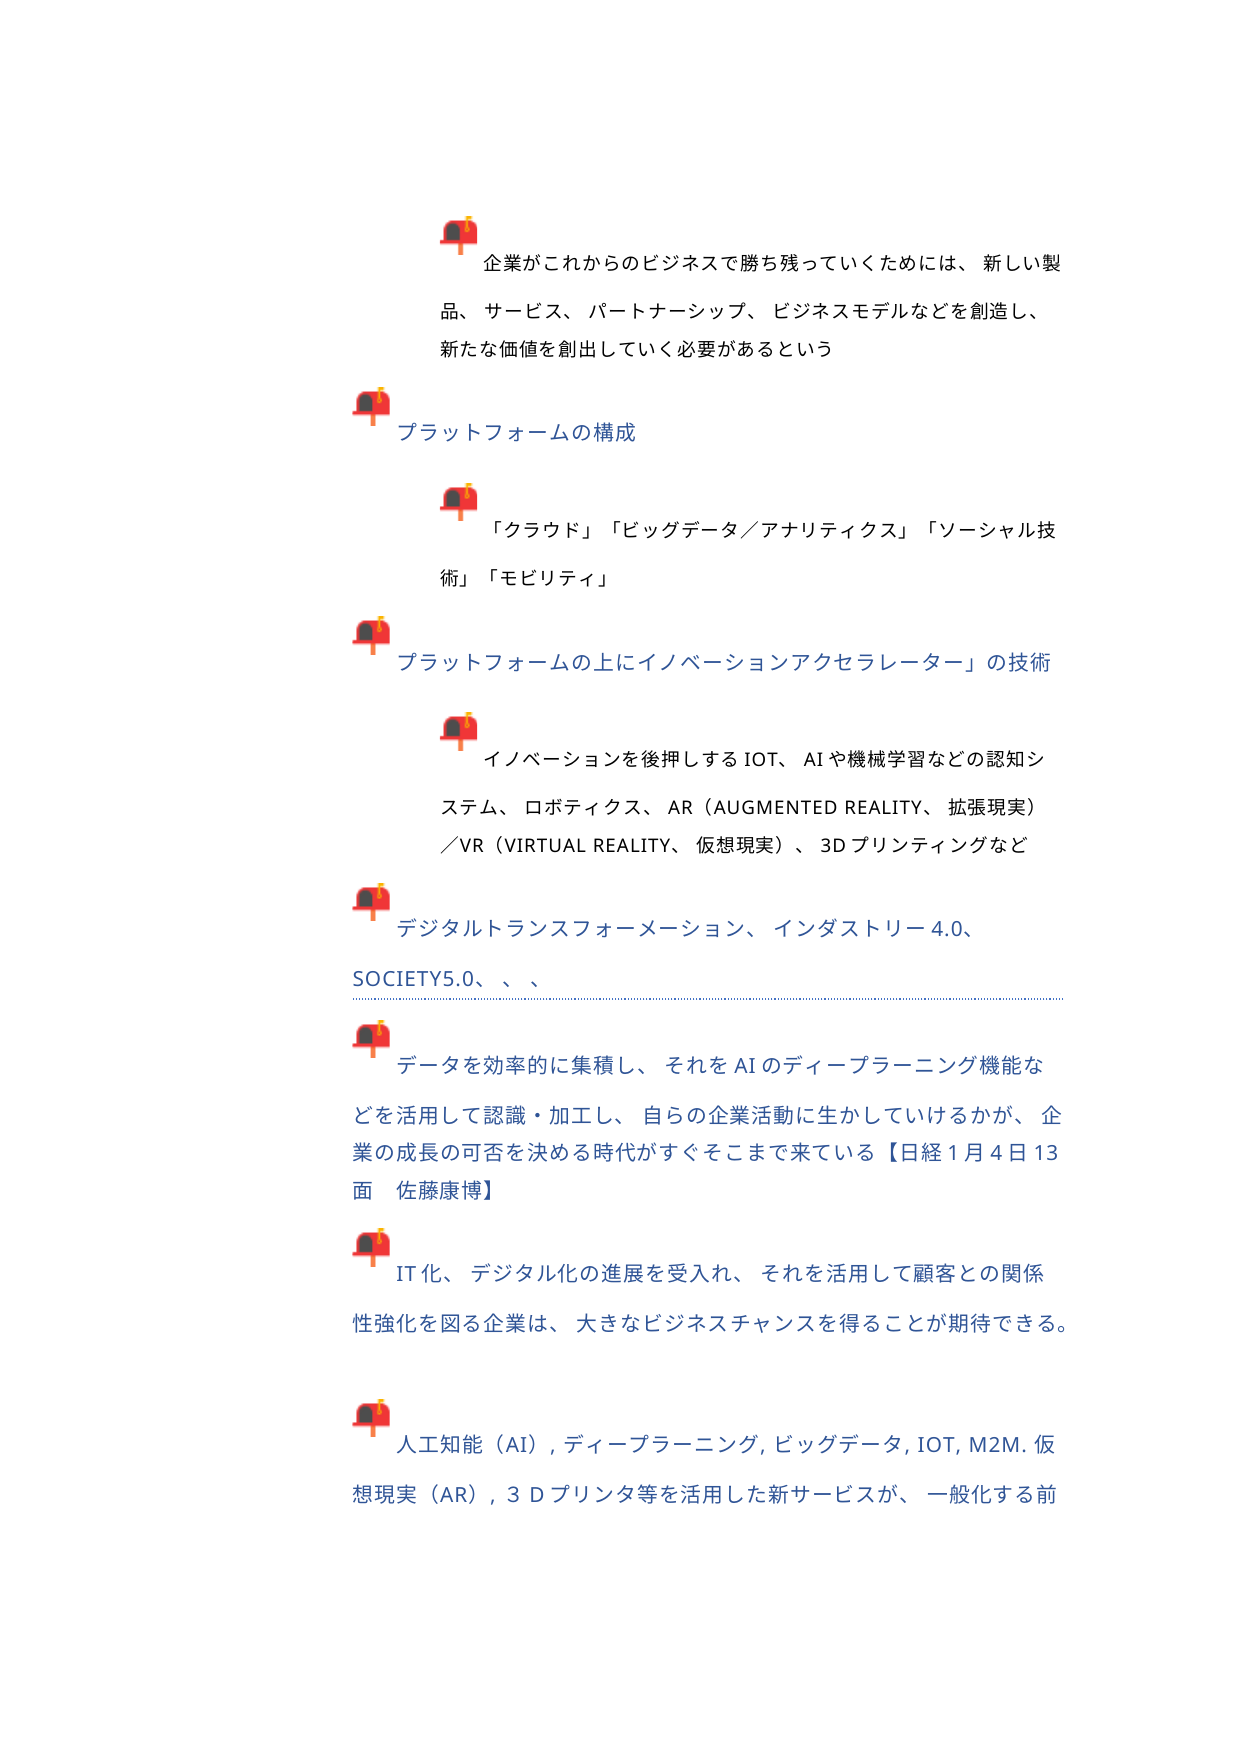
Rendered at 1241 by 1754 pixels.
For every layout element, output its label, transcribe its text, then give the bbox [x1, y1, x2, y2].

text イノベーションを後押しするIoT、 AIや機械学習などの認知システム、 ロボティクス、 AR（Augmented Reality、 拡張現実）／VR（Virtual Reality、 仮想現実）、 3Dプリンティングなど [440, 713, 1063, 863]
picture [352, 1399, 390, 1437]
picture [352, 1228, 390, 1267]
text プラットフォームの構成 [352, 388, 1063, 463]
text IT化、 デジタル化の進展を受入れ、 それを活用して顧客との関係性強化を図る企業は、 大きなビジネスチャンスを得ることが期待できる。 [352, 1229, 1063, 1379]
picture [439, 483, 478, 521]
picture [439, 712, 478, 751]
text プラットフォームの上にイノベーションアクセラレーター」の技術 [352, 617, 1063, 692]
text 「クラウド」「ビッグデータ／アナリティクス」「ソーシャル技術」「モビリティ」 [440, 483, 1063, 596]
picture [352, 883, 390, 921]
picture [439, 216, 478, 255]
picture [352, 1020, 390, 1058]
picture [352, 387, 390, 426]
text デジタルトランスフォーメーション、 インダストリー4.0、 Society5.0、 、 、 [352, 883, 1063, 999]
text データを効率的に集積し、 それをAIのディープラーニング機能などを活用して認識・加工し、 自らの企業活動に生かしていけるかが、 企業の成長の可否を決める時代がすぐそこまで来ている【日経1月4日13面 佐藤康博】 [352, 1020, 1063, 1208]
picture [352, 616, 390, 655]
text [352, 1399, 1063, 1512]
text 企業がこれからのビジネスで勝ち残っていくためには、 新しい製品、 サービス、 パートナーシップ、 ビジネスモデルなどを創造し、 新たな価値を創出していく必要があるという [440, 217, 1063, 367]
